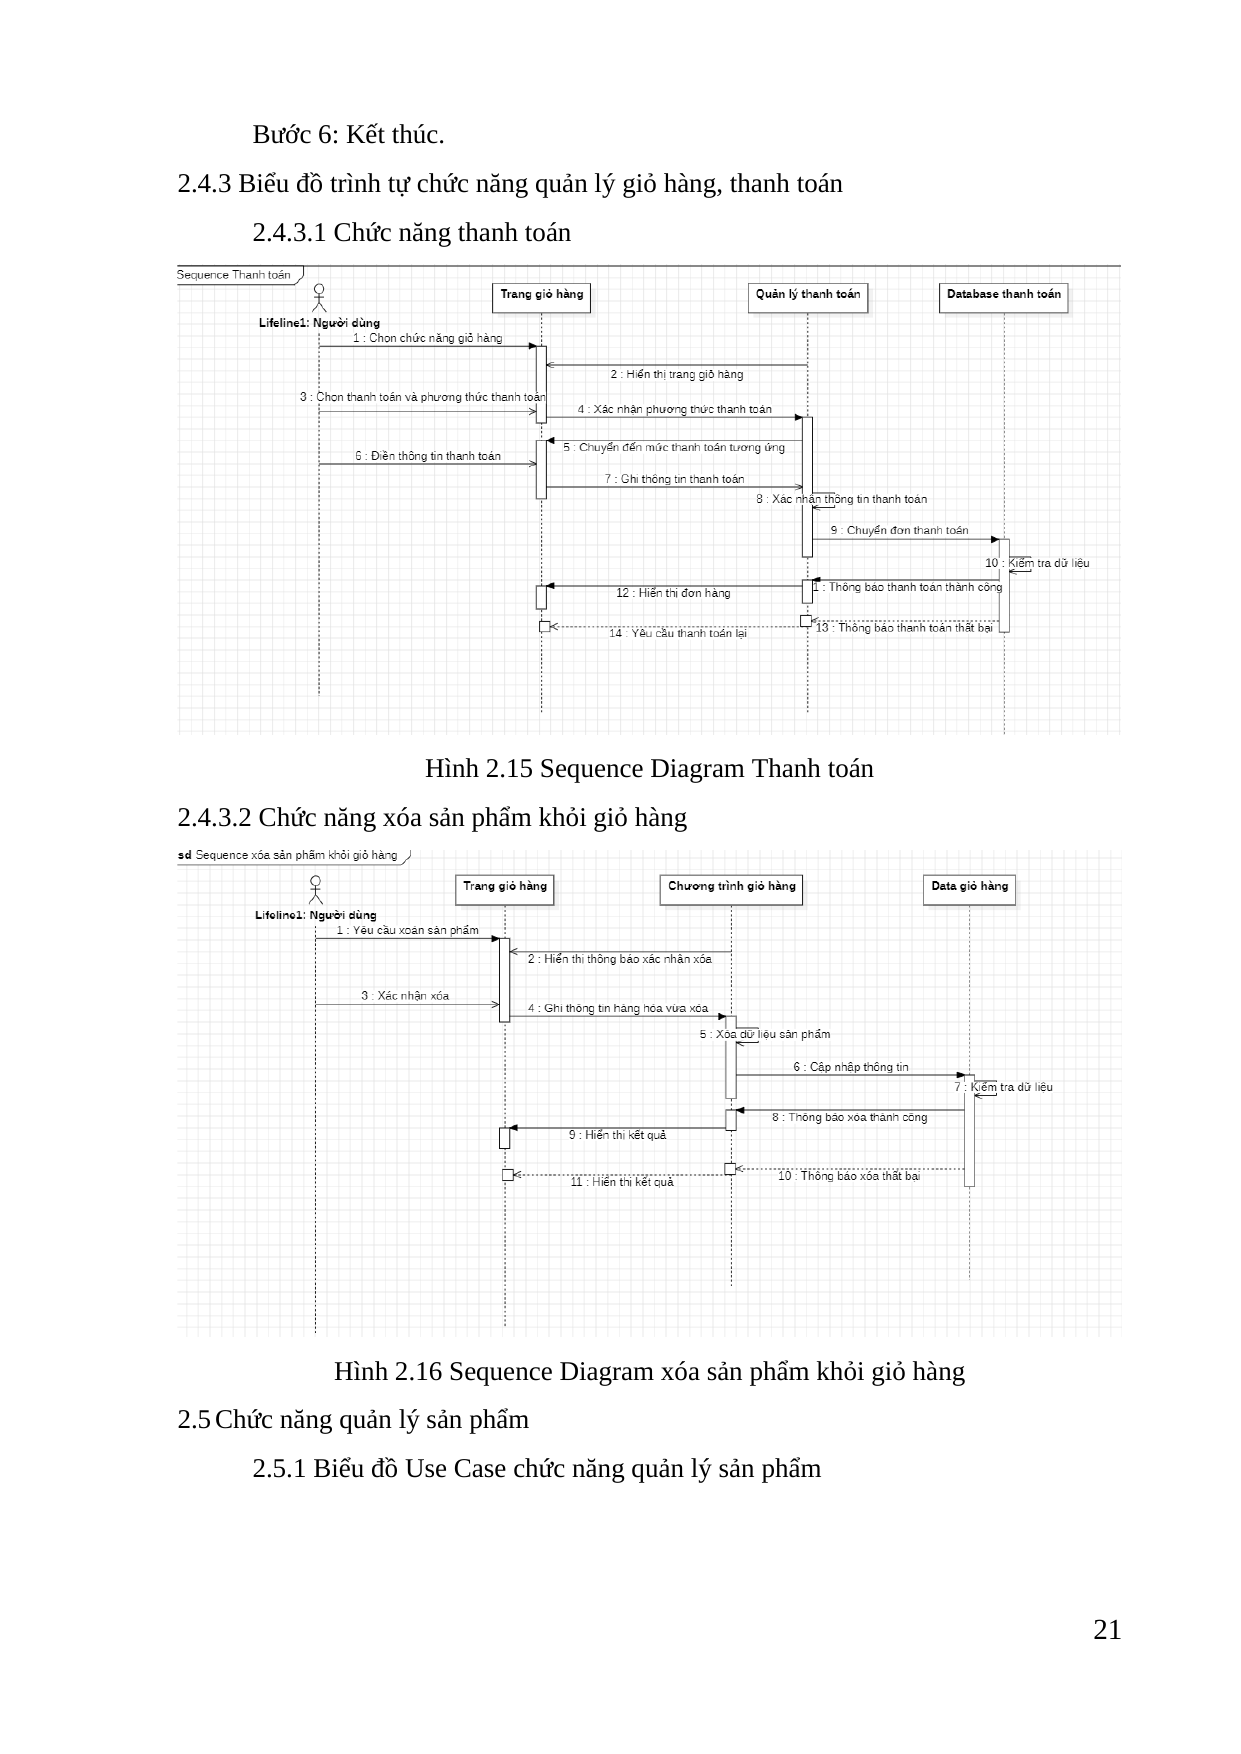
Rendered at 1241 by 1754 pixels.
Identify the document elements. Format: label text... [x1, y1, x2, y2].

text 2.4.3.1 Chức năng thanh toán [177, 216, 1122, 247]
text Hình 2.16 Sequence Diagram xóa sản phẩm khỏi giỏ hàng [177, 1355, 1122, 1386]
text Bước 6: Kết thúc. [177, 118, 1122, 149]
list Chức năng quản lý sản phẩm [177, 1403, 1122, 1435]
text 2.5.1 Biểu đồ Use Case chức năng quản lý sản phẩm [252, 1452, 1122, 1483]
text 2.4.3 Biểu đồ trình tự chức năng quản lý giỏ hàng, thanh toán [177, 167, 1122, 198]
picture [177, 264, 1121, 735]
text 2.4.3.2 Chức năng xóa sản phẩm khỏi giỏ hàng [177, 801, 1122, 832]
text Hình 2.15 Sequence Diagram Thanh toán [177, 752, 1122, 784]
picture [177, 850, 1122, 1337]
